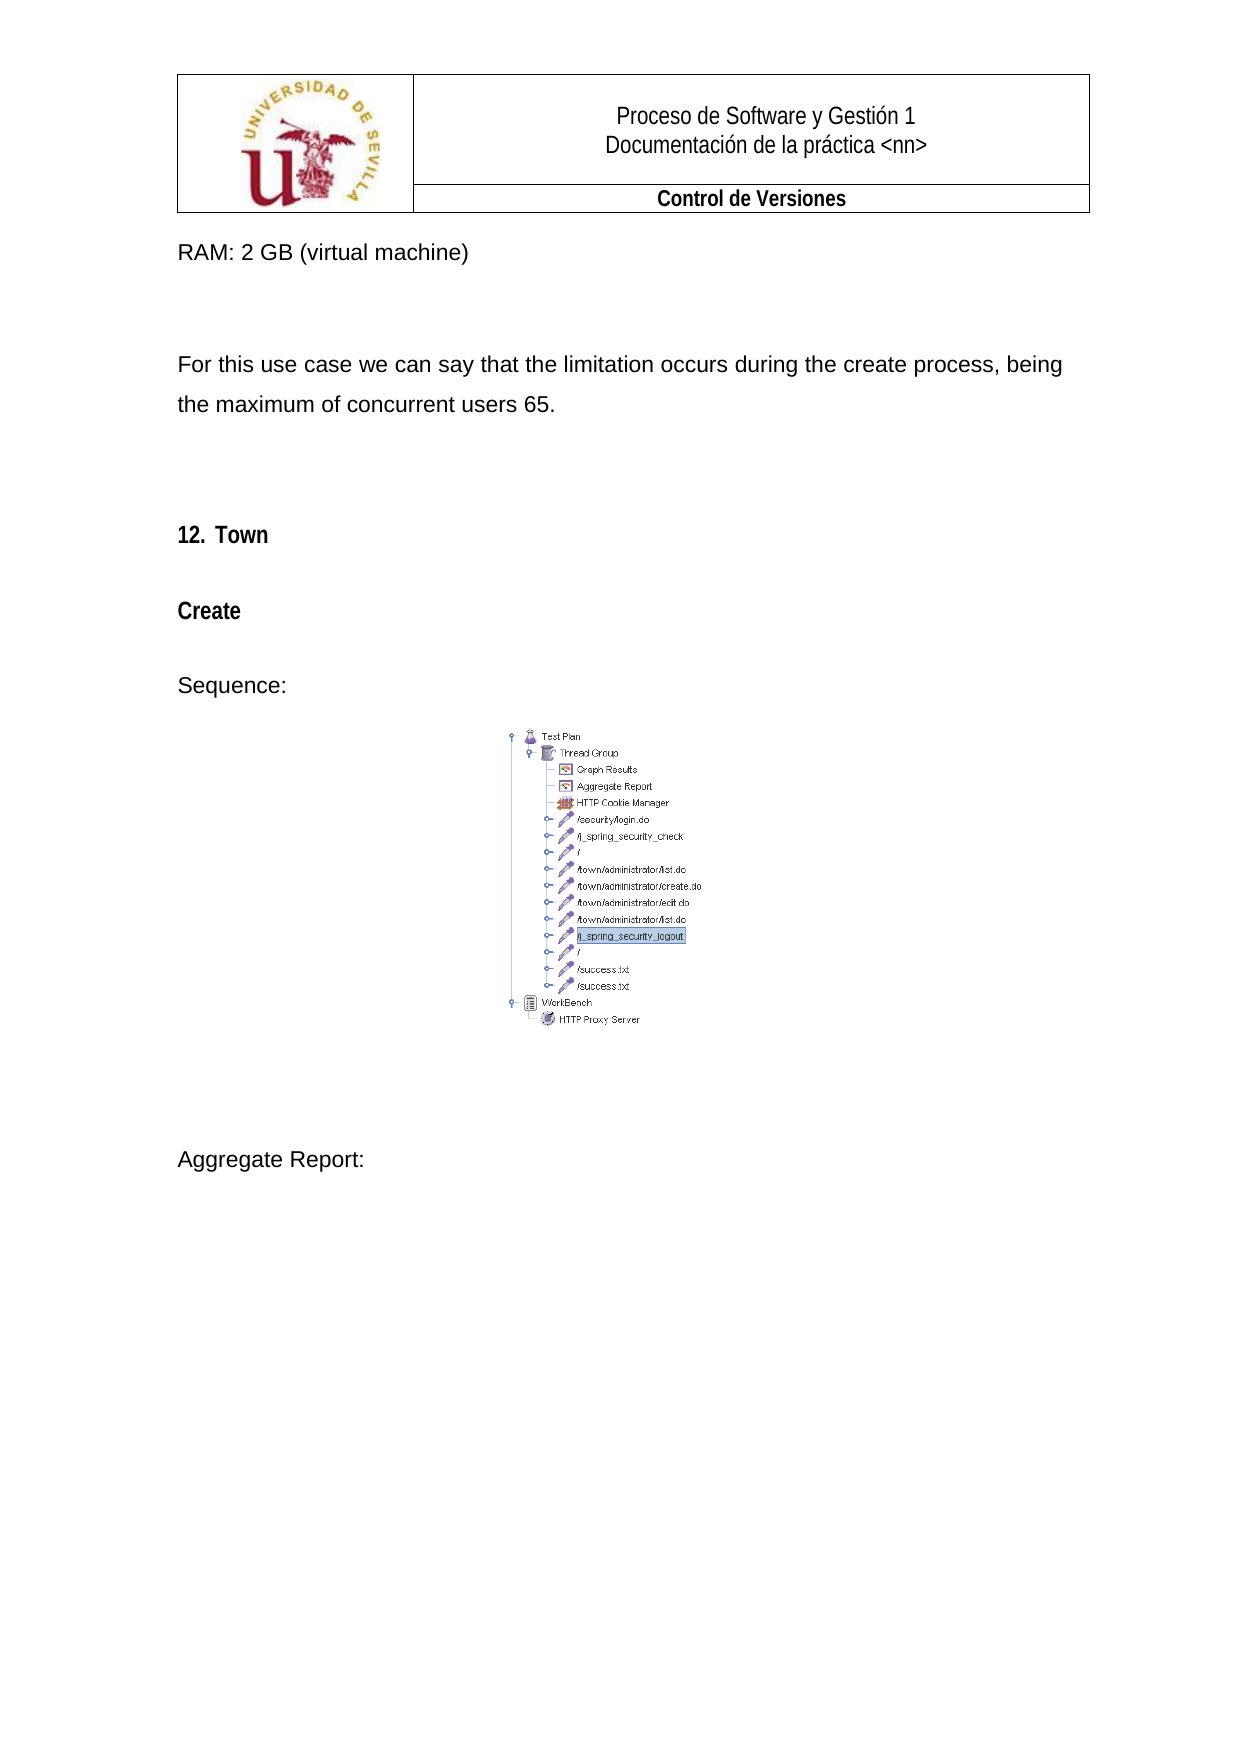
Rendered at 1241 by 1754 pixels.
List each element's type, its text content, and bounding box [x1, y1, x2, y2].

subtitle Create [177, 596, 1063, 625]
text RAM: 2 GB (virtual machine) [177, 239, 1063, 266]
text Aggregate Report: [177, 1146, 1063, 1173]
text Sequence: [177, 672, 1063, 699]
text For this use case we can say that the limitation occurs during the create process, being the maximum of concurrent users 65. [177, 351, 1063, 417]
subtitle Town [177, 520, 1063, 548]
picture [505, 728, 765, 1061]
picture [240, 79, 381, 208]
